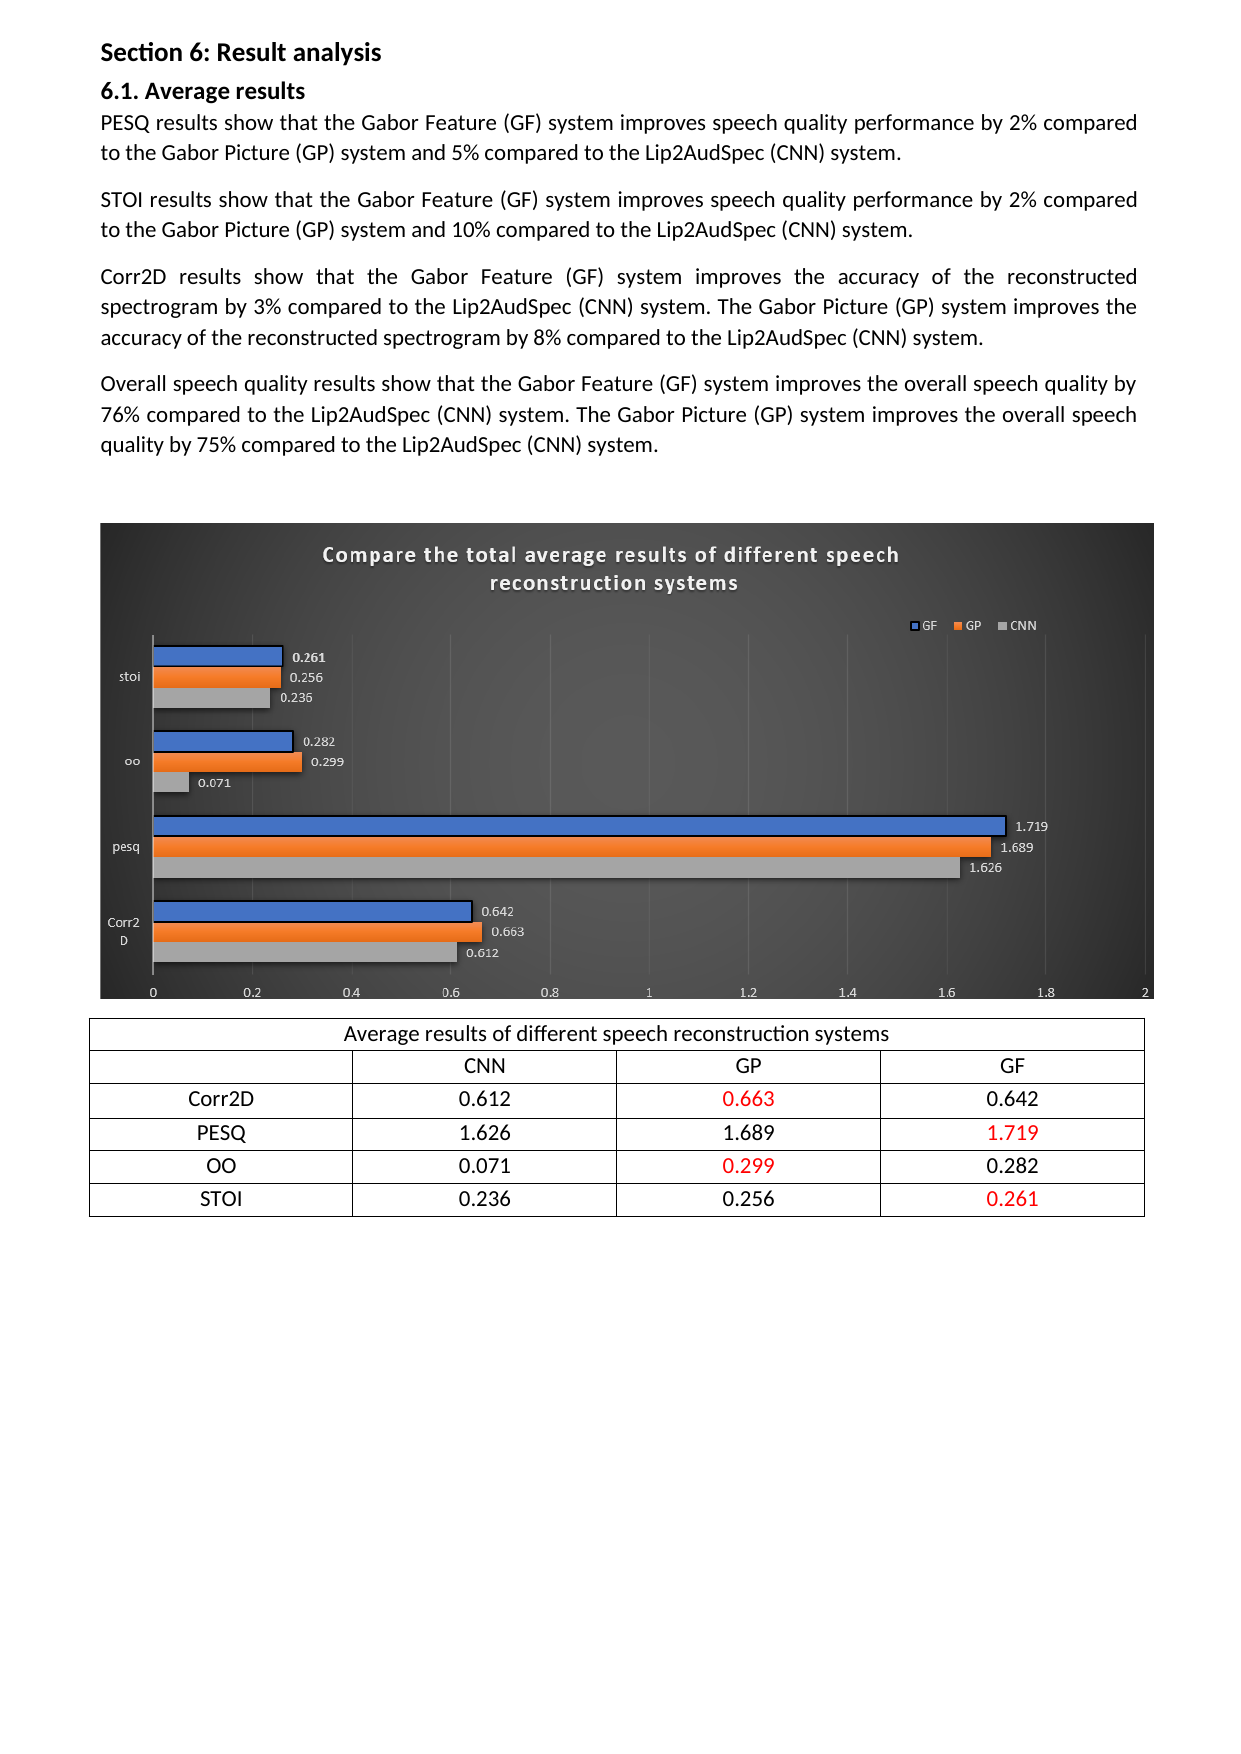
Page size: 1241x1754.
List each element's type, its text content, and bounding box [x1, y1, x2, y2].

subtitle Section 6: Result analysis [100, 35, 1140, 68]
table_cell 1.626 [353, 1119, 616, 1150]
table_cell 0.663 [617, 1084, 880, 1117]
table_cell Corr2D [90, 1084, 352, 1117]
subtitle 6.1. Average results [100, 75, 1140, 106]
text Overall speech quality results show that the Gabor Feature (GF) system improves the overall speech quality by 76% compared to the Lip2AudSpec (CNN) system. The Gabor Picture (GP) system improves the overall speech quality by 75% compared to the Lip2AudSpec (CNN) system. [100, 369, 1140, 458]
table_cell 1.689 [617, 1119, 880, 1150]
table_cell GP [617, 1051, 880, 1083]
picture [100, 523, 1154, 999]
table_cell 0.236 [353, 1184, 616, 1216]
table_cell GF [881, 1051, 1144, 1083]
table_cell CNN [353, 1051, 616, 1083]
text STOI results show that the Gabor Feature (GF) system improves speech quality performance by 2% compared to the Gabor Picture (GP) system and 10% compared to the Lip2AudSpec (CNN) system. [100, 185, 1140, 243]
table_cell 0.642 [881, 1084, 1144, 1117]
table_cell 0.612 [353, 1084, 616, 1117]
table_cell [90, 1051, 352, 1083]
table_cell 0.282 [881, 1151, 1144, 1183]
table_cell STOI [90, 1184, 352, 1216]
table_cell 0.299 [617, 1151, 880, 1183]
table_cell 0.261 [881, 1184, 1144, 1216]
text PESQ results show that the Gabor Feature (GF) system improves speech quality performance by 2% compared to the Gabor Picture (GP) system and 5% compared to the Lip2AudSpec (CNN) system. [100, 108, 1140, 166]
table_cell OO [90, 1151, 352, 1183]
table_cell PESQ [90, 1119, 352, 1150]
table_cell 0.071 [353, 1151, 616, 1183]
table_cell 1.719 [881, 1119, 1144, 1150]
table_header Average results of different speech reconstruction systems [90, 1019, 1144, 1050]
table_cell 0.256 [617, 1184, 880, 1216]
text Corr2D results show that the Gabor Feature (GF) system improves the accuracy of the reconstructed spectrogram by 3% compared to the Lip2AudSpec (CNN) system. The Gabor Picture (GP) system improves the accuracy of the reconstructed spectrogram by 8% compared to the Lip2AudSpec (CNN) system. [100, 262, 1140, 351]
